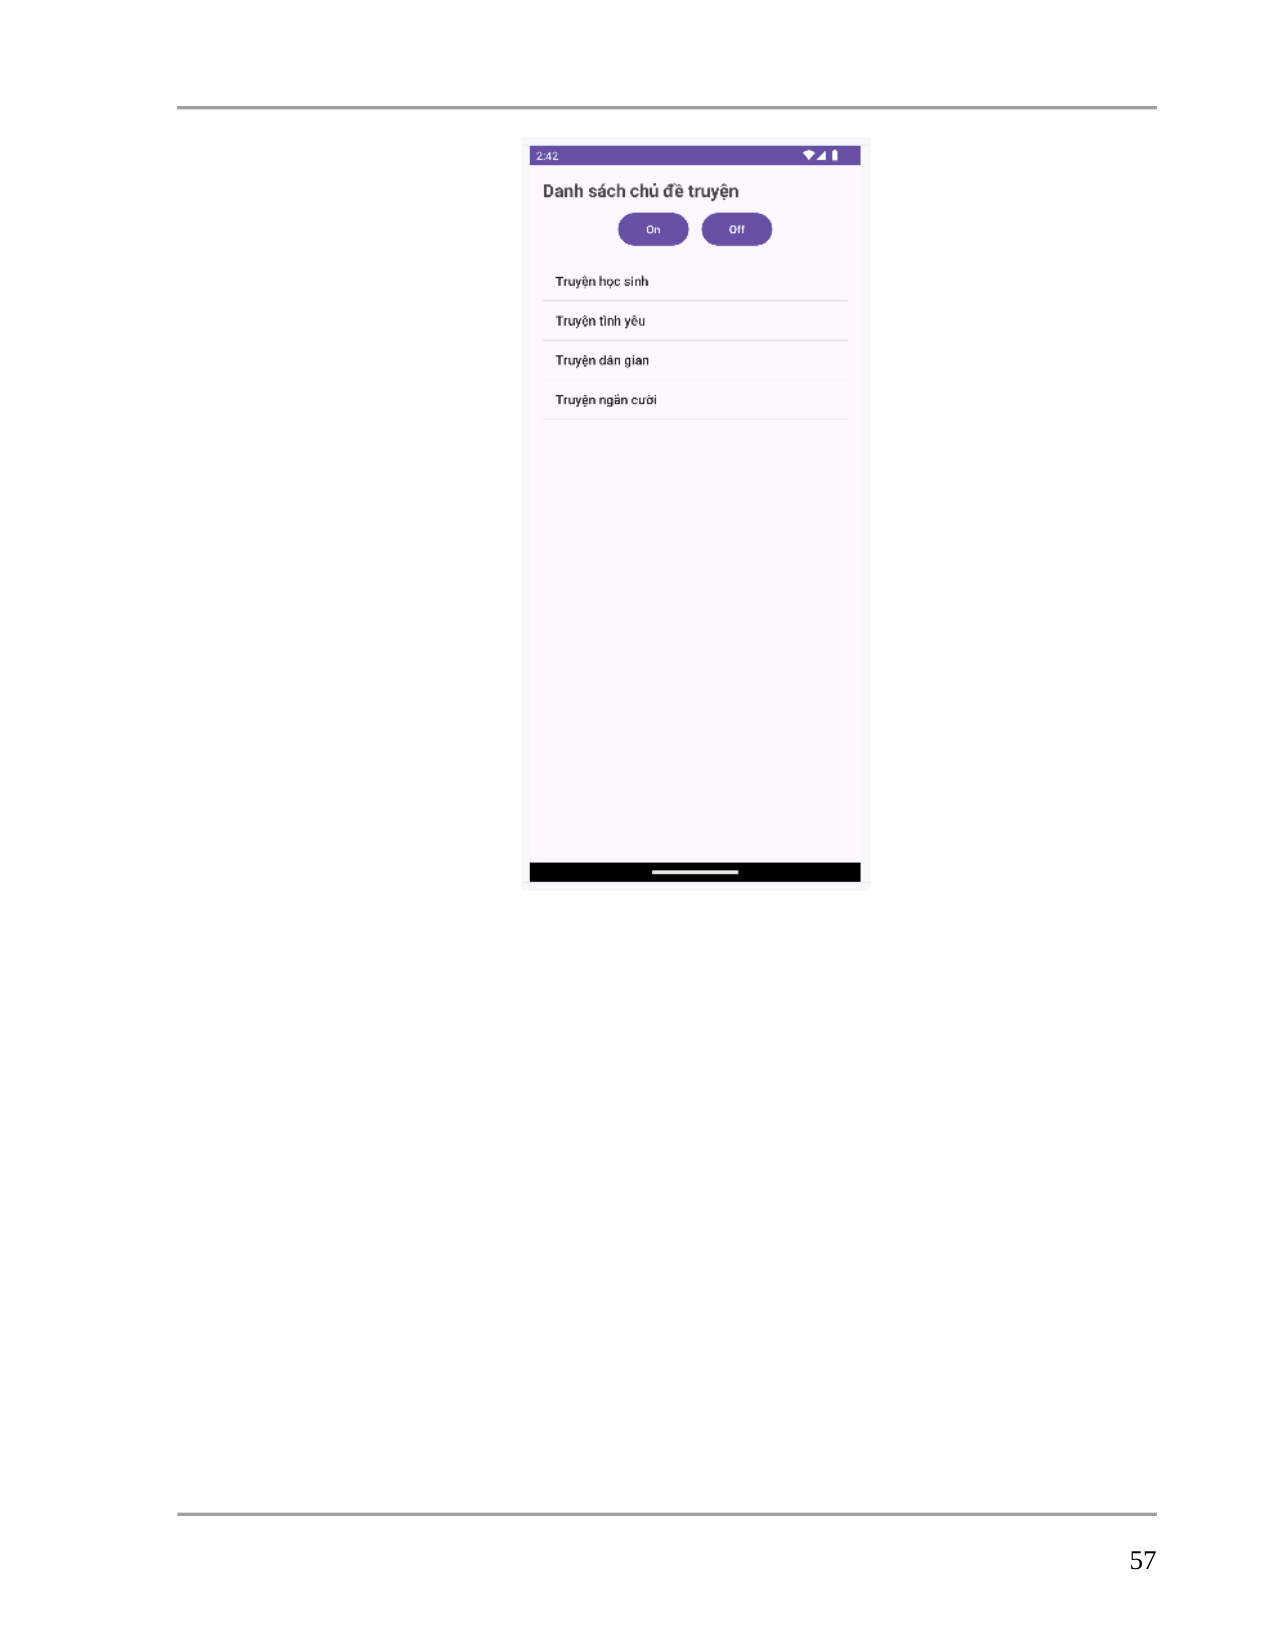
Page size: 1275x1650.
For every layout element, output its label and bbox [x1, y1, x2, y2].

picture [521, 137, 871, 891]
